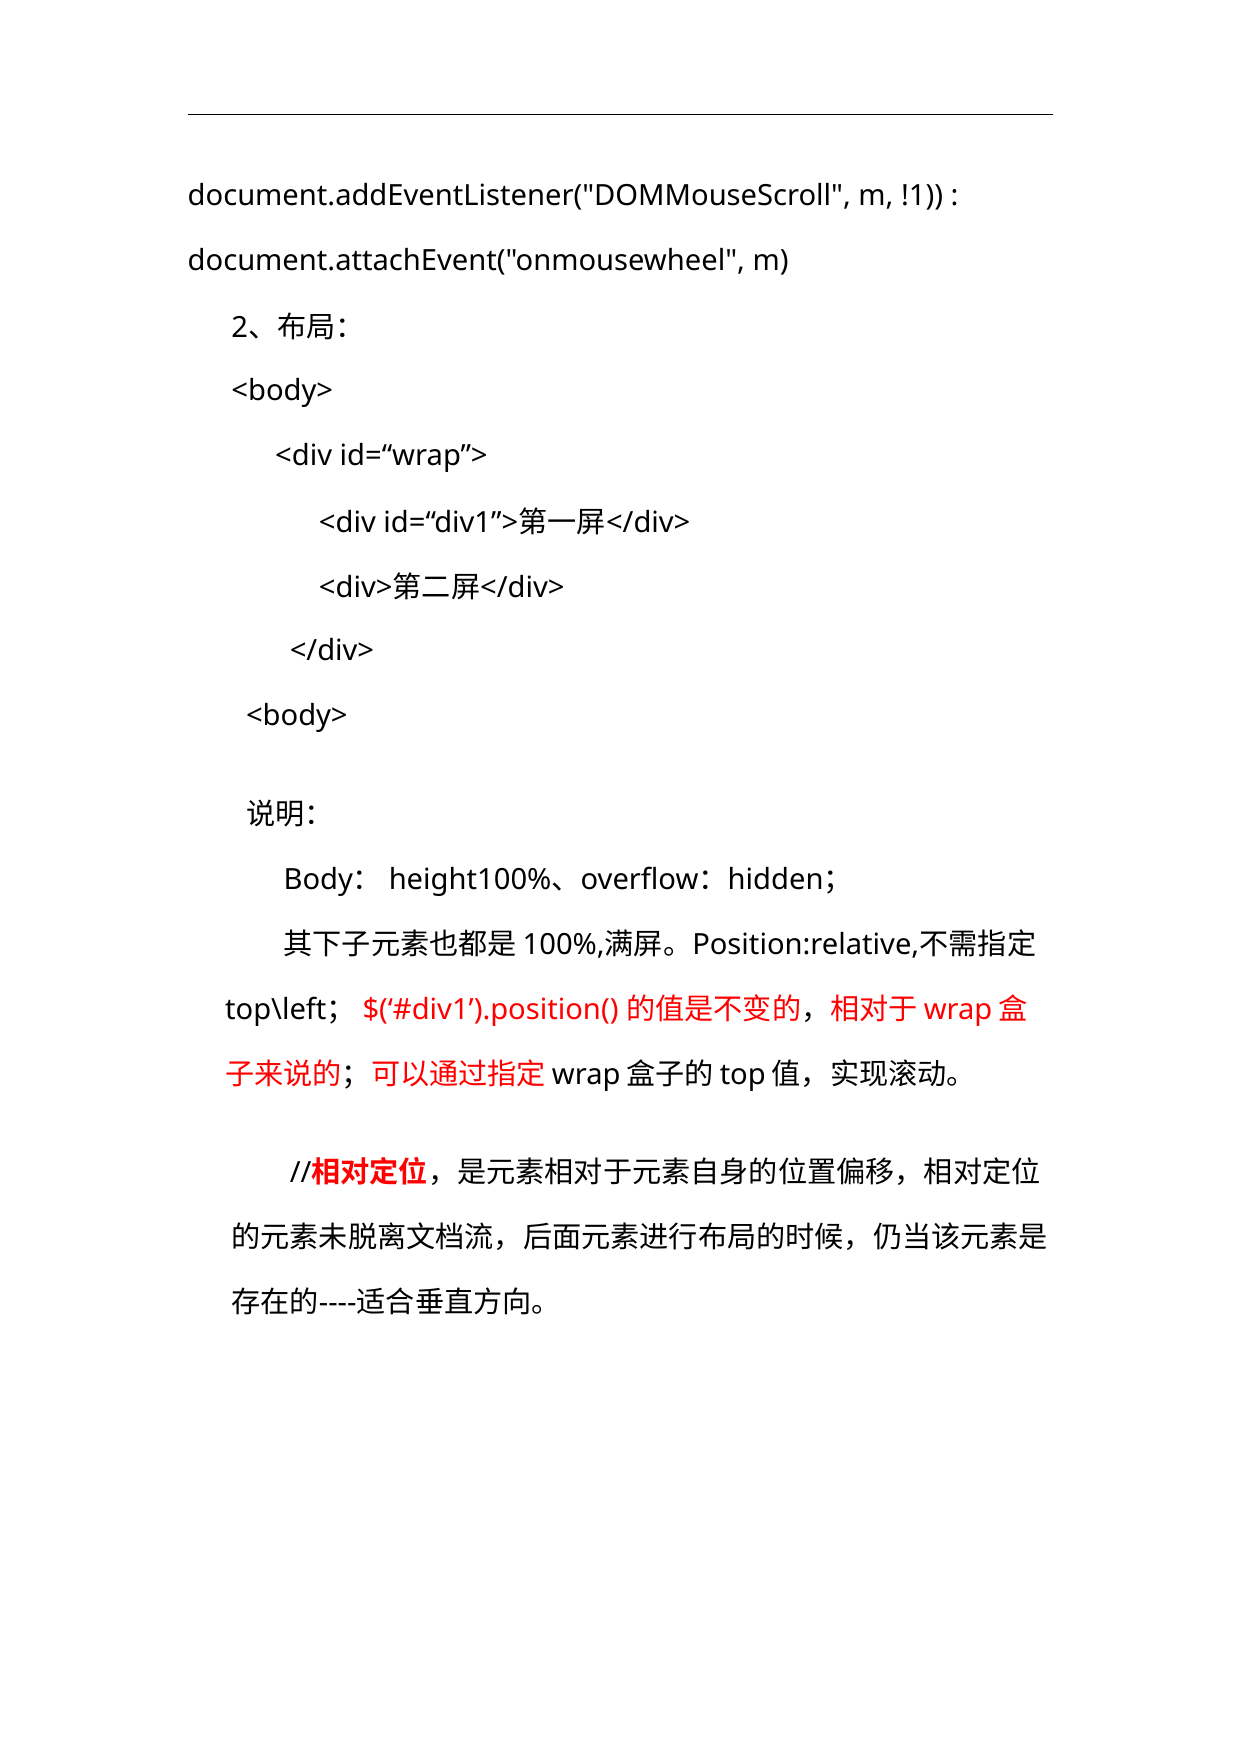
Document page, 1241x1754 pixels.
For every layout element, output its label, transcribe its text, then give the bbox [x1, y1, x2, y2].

text <div>第二屏</div> [231, 552, 1053, 617]
text Body： height100%、overflow：hidden； [225, 844, 1053, 909]
text 说明： [187, 779, 1053, 844]
text </div> [231, 617, 1053, 682]
text <div id=“wrap”> [187, 422, 1053, 487]
text <body> [187, 357, 1053, 422]
text //相对定位，是元素相对于元素自身的位置偏移，相对定位的元素未脱离文档流，后面元素进行布局的时候，仍当该元素是存在的----适合垂直方向。 [231, 1137, 1053, 1332]
text <body> [187, 682, 1053, 747]
text 其下子元素也都是100%,满屏。Position:relative,不需指定top\left； $(‘#div1’).position() 的值是不变的，相对于wrap盒子来说的；可以通过指定wrap盒子的top值，实现滚动。 [225, 909, 1053, 1104]
text 2、布局： [187, 292, 1053, 357]
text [187, 162, 1053, 292]
text <div id=“div1”>第一屏</div> [231, 487, 1053, 552]
